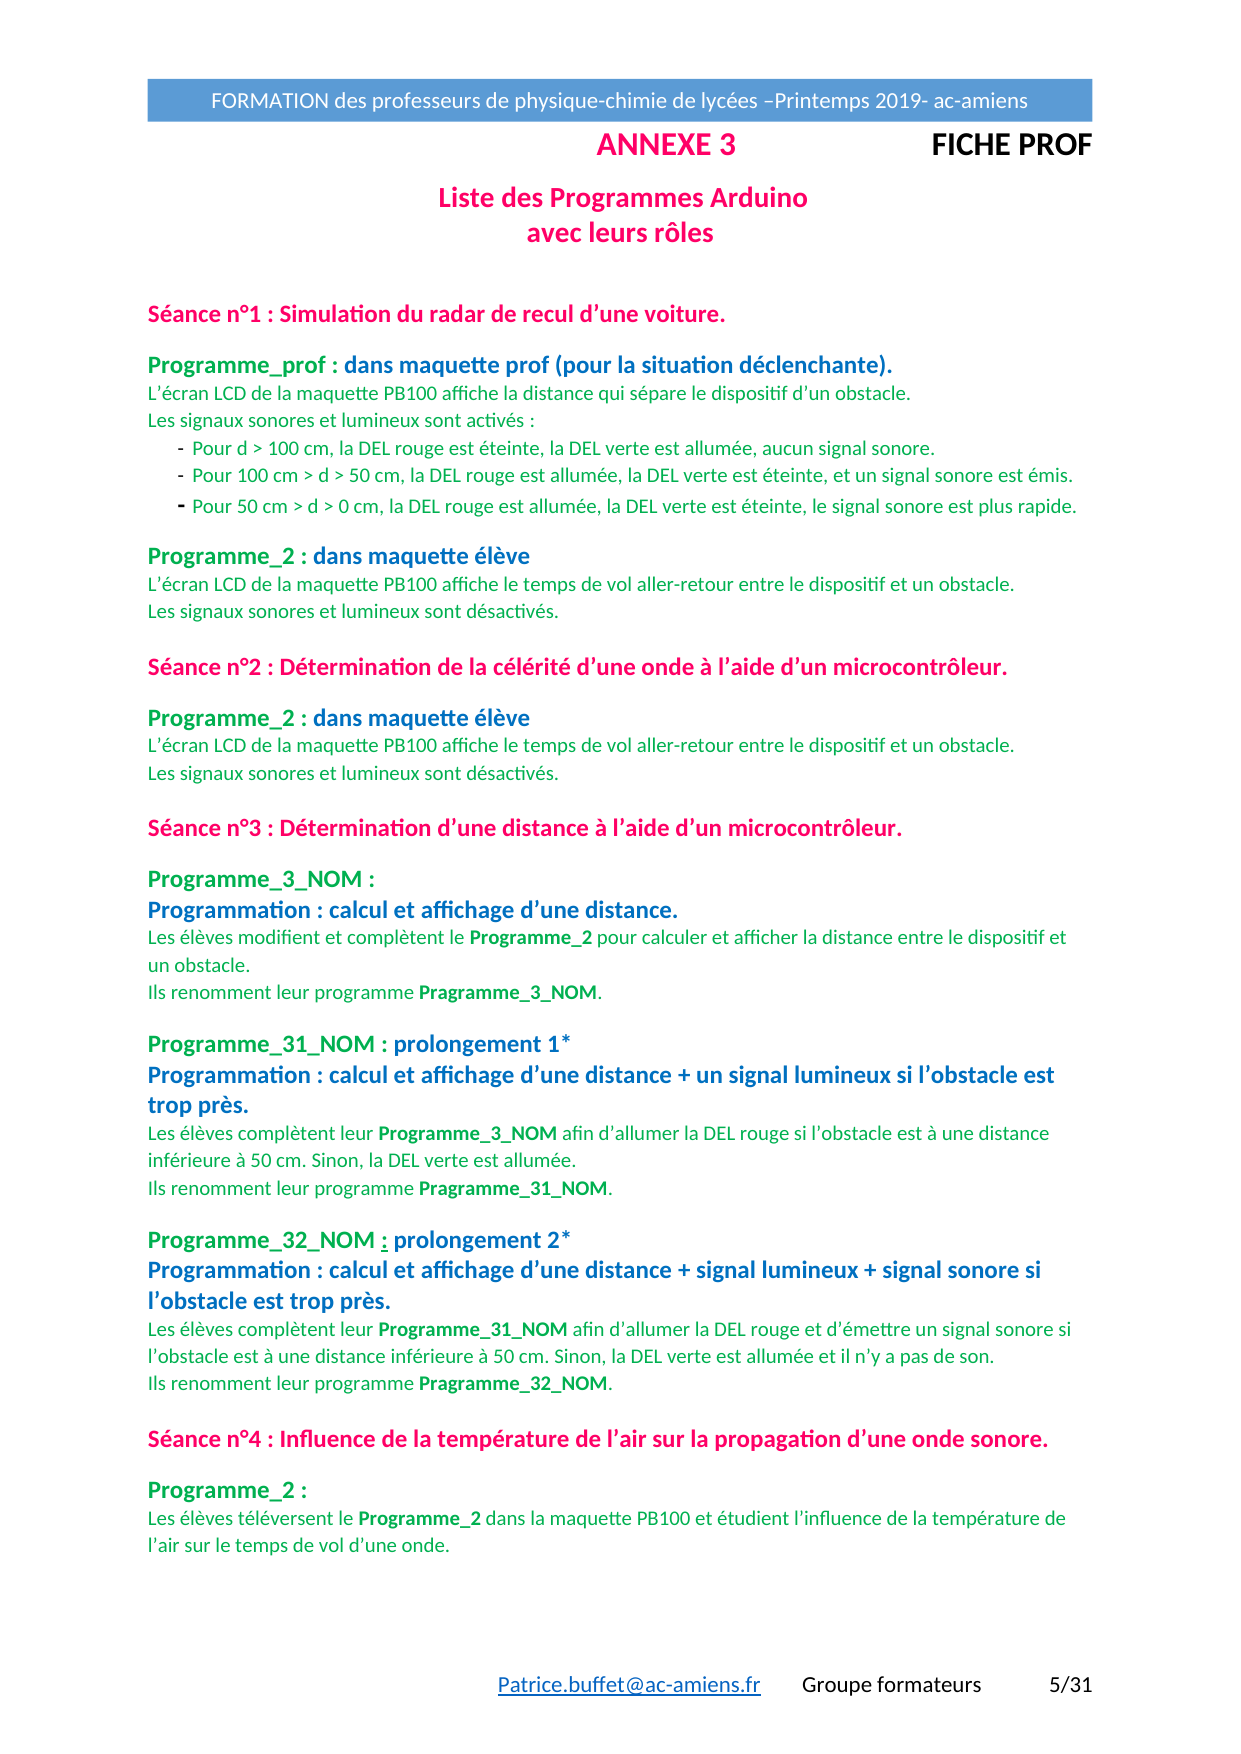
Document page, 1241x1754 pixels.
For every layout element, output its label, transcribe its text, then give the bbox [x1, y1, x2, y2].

text L’écran LCD de la maquette PB100 affiche la distance qui sépare le dispositif d’un obstacle. [148, 380, 1093, 405]
text Les élèves complètent leur Programme_31_NOM afin d’allumer la DEL rouge et d’émettre un signal sonore si l’obstacle est à une distance inférieure à 50 cm. Sinon, la DEL verte est allumée et il n’y a pas de son. [148, 1316, 1093, 1368]
text Ils renomment leur programme Pragramme_31_NOM. [148, 1175, 1093, 1200]
text Séance n°3 : Détermination d’une distance à l’aide d’un microcontrôleur. [148, 813, 1093, 843]
text Programme_2 : dans maquette élève [148, 540, 1093, 571]
text Séance n°1 : Simulation du radar de recul d’une voiture. [148, 298, 1093, 329]
list Pour 50 cm > d > 0 cm, la DEL rouge est allumée, la DEL verte est éteinte, le signal sonore est plus rapide. [177, 489, 1093, 520]
text Les élèves téléversent le Programme_2 dans la maquette PB100 et étudient l’influence de la température de l’air sur le temps de vol d’une onde. [148, 1505, 1093, 1557]
text Programme_3_NOM : [148, 863, 1093, 894]
text Liste des Programmes Arduino [148, 179, 1093, 214]
text Programme_31_NOM : prolongement 1* [148, 1028, 1093, 1059]
list Pour 100 cm > d > 50 cm, la DEL rouge est allumée, la DEL verte est éteinte, et un signal sonore est émis. [177, 462, 1093, 487]
text L’écran LCD de la maquette PB100 affiche le temps de vol aller-retour entre le dispositif et un obstacle. [148, 732, 1093, 758]
text Séance n°2 : Détermination de la célérité d’une onde à l’aide d’un microcontrôleur. [148, 651, 1093, 682]
text Programme_2 : [148, 1474, 1093, 1505]
text Les signaux sonores et lumineux sont désactivés. [148, 760, 1093, 785]
text Les signaux sonores et lumineux sont activés : [148, 407, 1093, 433]
text Les élèves complètent leur Programme_3_NOM afin d’allumer la DEL rouge si l’obstacle est à une distance inférieure à 50 cm. Sinon, la DEL verte est allumée. [148, 1120, 1093, 1173]
text Ils renomment leur programme Pragramme_32_NOM. [148, 1371, 1093, 1396]
list Pour d > 100 cm, la DEL rouge est éteinte, la DEL verte est allumée, aucun signal sonore. [177, 435, 1093, 460]
text Programme_32_NOM : prolongement 2* [148, 1224, 1093, 1255]
text Programmation : calcul et affichage d’une distance. [148, 894, 1093, 924]
text L’écran LCD de la maquette PB100 affiche le temps de vol aller-retour entre le dispositif et un obstacle. [148, 571, 1093, 596]
text Les signaux sonores et lumineux sont désactivés. [148, 598, 1093, 624]
text avec leurs rôles [148, 214, 1093, 250]
text Programme_2 : dans maquette élève [148, 702, 1093, 732]
text Ils renomment leur programme Pragramme_3_NOM. [148, 979, 1093, 1005]
text Les élèves modifient et complètent le Programme_2 pour calculer et afficher la distance entre le dispositif et un obstacle. [148, 924, 1093, 977]
text Programme_prof : dans maquette prof (pour la situation déclenchante). [148, 349, 1093, 380]
text Programmation : calcul et affichage d’une distance + signal lumineux + signal sonore si l’obstacle est trop près. [148, 1255, 1093, 1316]
text ANNEXE 3 FICHE PROF [148, 122, 1093, 164]
text Séance n°4 : Influence de la température de l’air sur la propagation d’une onde sonore. [148, 1423, 1093, 1454]
text Programmation : calcul et affichage d’une distance + un signal lumineux si l’obstacle est trop près. [148, 1059, 1093, 1120]
